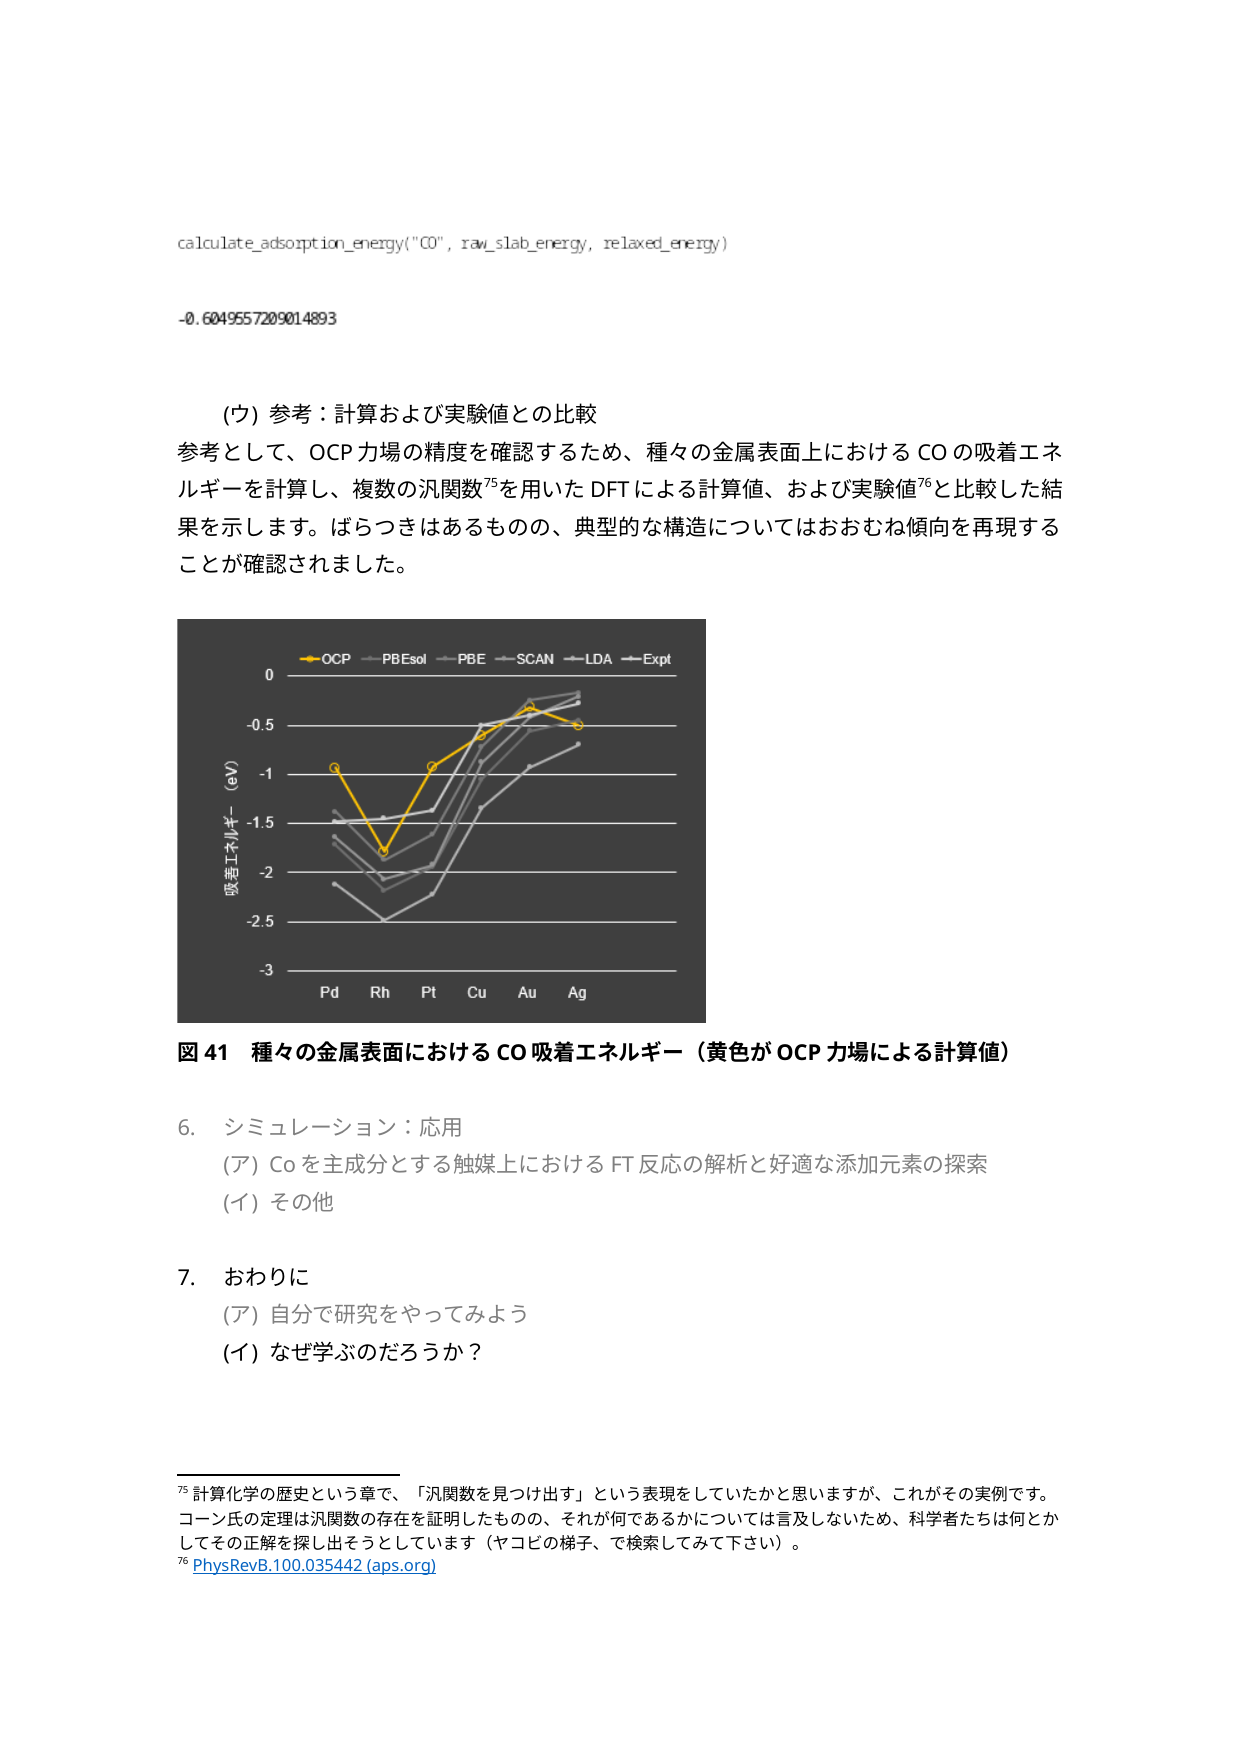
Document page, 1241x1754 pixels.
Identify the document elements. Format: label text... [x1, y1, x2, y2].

list 参考：計算および実験値との比較 [223, 394, 1063, 432]
list なぜ学ぶのだろうか？ [223, 1332, 1063, 1369]
text 参考として、OCP力場の精度を確認するため、種々の金属表面上におけるCOの吸着エネルギーを計算し、複数の汎関数を用いたDFTによる計算値、および実験値と比較した結果を示します。ばらつきはあるものの、典型的な構造についてはおおむね傾向を再現することが確認されました。 [177, 432, 1063, 582]
list おわりに [177, 1257, 1063, 1294]
picture [177, 619, 706, 1023]
list シミュレーション：応用 [177, 1107, 1063, 1144]
list Coを主成分とする触媒上におけるFT反応の解析と好適な添加元素の探索 [223, 1144, 1063, 1182]
list 自分で研究をやってみよう [223, 1294, 1063, 1332]
list その他 [223, 1182, 1063, 1219]
